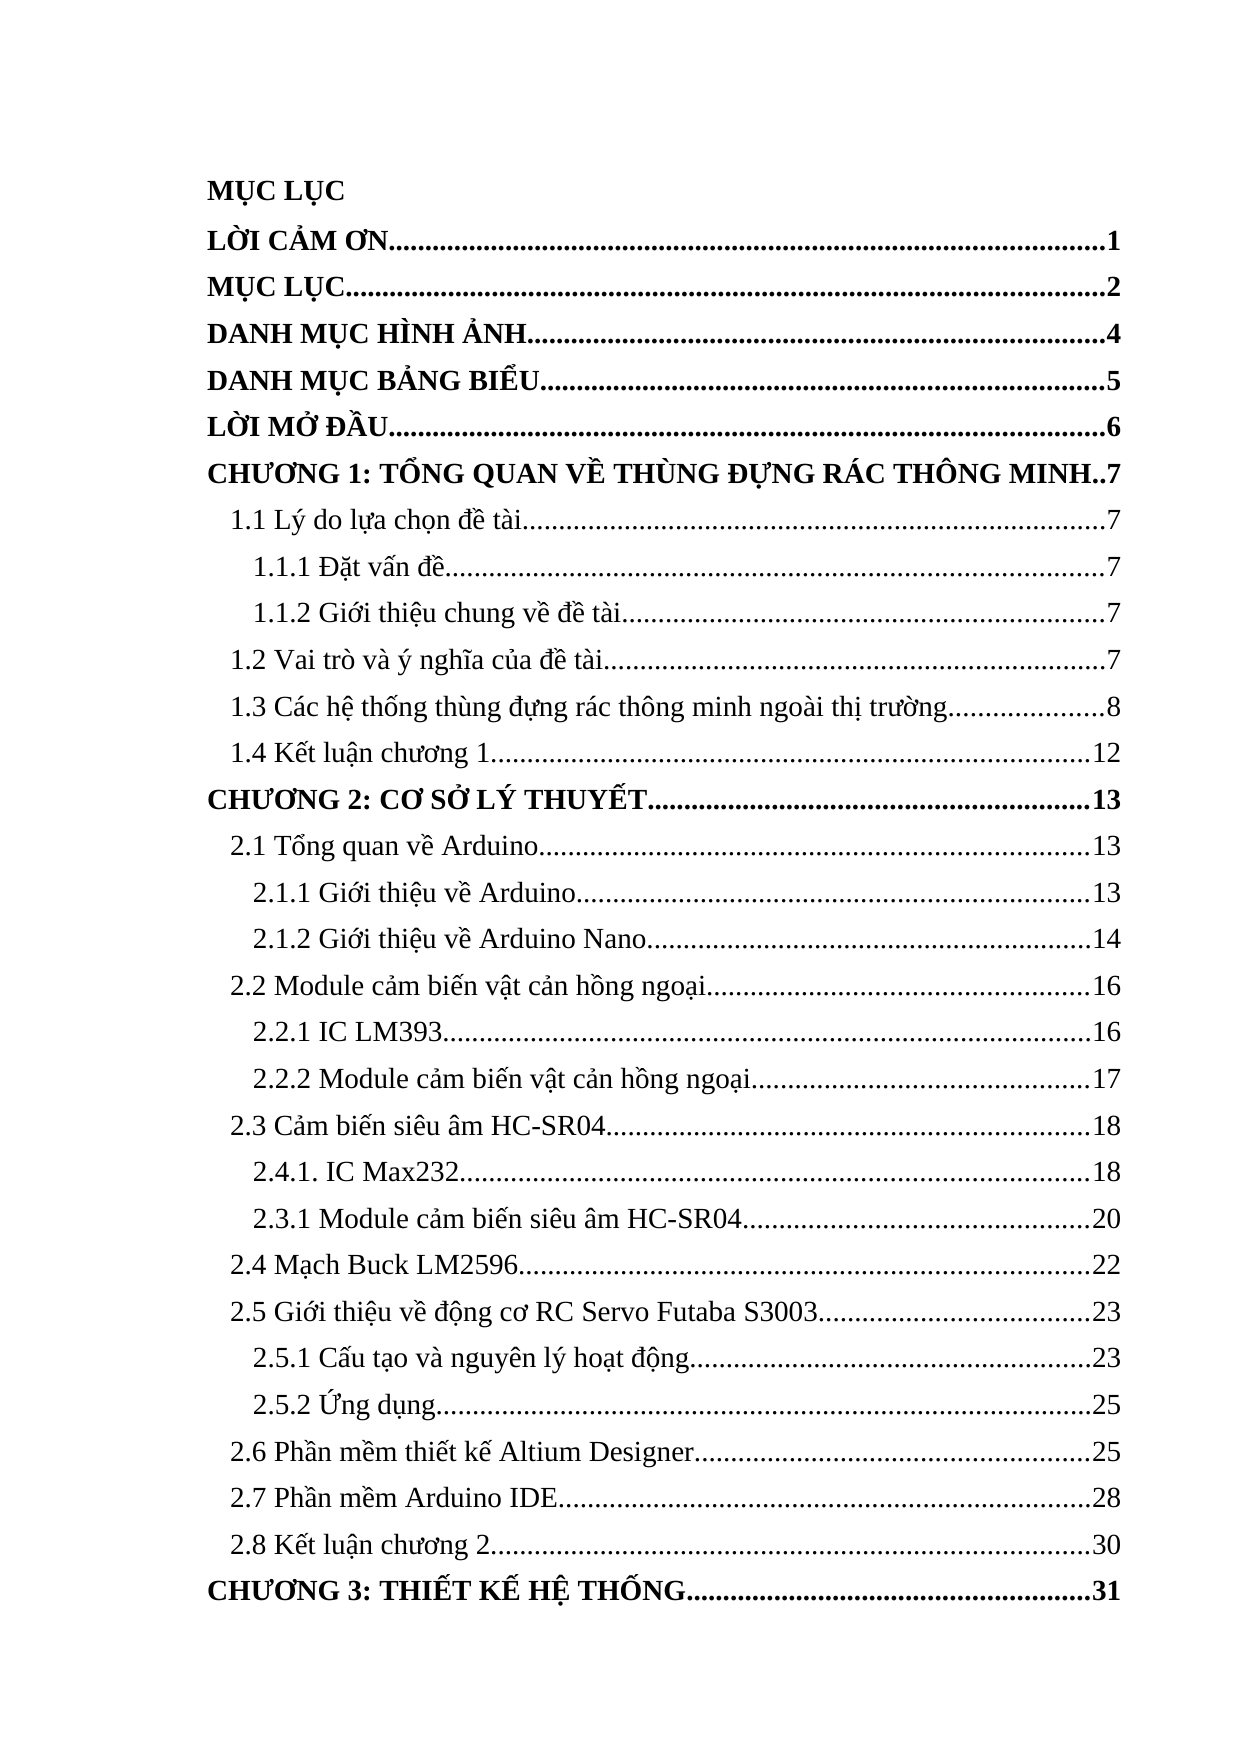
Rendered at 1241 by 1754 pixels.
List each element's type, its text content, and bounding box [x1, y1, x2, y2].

text 2.5 Giới thiệu về động cơ RC Servo Futaba S3003 23 [230, 1294, 1122, 1327]
text 2.2 Module cảm biến vật cản hồng ngoại. 16 [230, 968, 1122, 1002]
text CHƯƠNG 1: TỔNG QUAN VỀ THÙNG ĐỰNG RÁC THÔNG MINH 7 [207, 456, 1122, 489]
text 1.1 Lý do lựa chọn đề tài 7 [230, 502, 1122, 536]
text LỜI MỞ ĐẦU 6 [207, 409, 1122, 443]
text 2.1.2 Giới thiệu về Arduino Nano 14 [253, 921, 1122, 955]
text 2.3.1 Module cảm biến siêu âm HC-SR04 20 [253, 1201, 1122, 1234]
subtitle MỤC LỤC [207, 173, 1122, 206]
text 2.1 Tổng quan về Arduino 13 [230, 828, 1122, 862]
text DANH MỤC BẢNG BIỂU 5 [207, 363, 1122, 396]
text 2.6 Phần mềm thiết kế Altium Designer 25 [230, 1434, 1122, 1467]
text 2.5.2 Ứng dụng 25 [253, 1387, 1122, 1421]
text 2.8 Kết luận chương 2 30 [230, 1527, 1122, 1560]
text DANH MỤC HÌNH ẢNH 4 [207, 316, 1122, 350]
text 2.5.1 Cấu tạo và nguyên lý hoạt động 23 [253, 1341, 1122, 1374]
text 2.2.1 IC LM393 16 [253, 1014, 1122, 1048]
text LỜI CẢM ƠN 1 [207, 223, 1122, 257]
text MỤC LỤC 2 [207, 269, 1122, 303]
text CHƯƠNG 2: CƠ SỞ LÝ THUYẾT 13 [207, 782, 1122, 815]
text 2.4.1. IC Max232 18 [253, 1154, 1122, 1188]
text 1.3 Các hệ thống thùng đựng rác thông minh ngoài thị trường 8 [230, 689, 1122, 722]
text 1.4 Kết luận chương 1 12 [230, 735, 1122, 769]
text 2.1.1 Giới thiệu về Arduino 13 [253, 875, 1122, 908]
text 2.2.2 Module cảm biến vật cản hồng ngoại 17 [253, 1061, 1122, 1095]
text 1.1.1 Đặt vấn đề 7 [253, 549, 1122, 582]
text 2.3 Cảm biến siêu âm HC-SR04 18 [230, 1108, 1122, 1141]
text CHƯƠNG 3: THIẾT KẾ HỆ THỐNG 31 [207, 1573, 1122, 1607]
text 1.1.2 Giới thiệu chung về đề tài 7 [253, 596, 1122, 629]
text 2.7 Phần mềm Arduino IDE 28 [230, 1480, 1122, 1514]
text 1.2 Vai trò và ý nghĩa của đề tài 7 [230, 642, 1122, 676]
text 2.4 Mạch Buck LM2596 22 [230, 1247, 1122, 1281]
